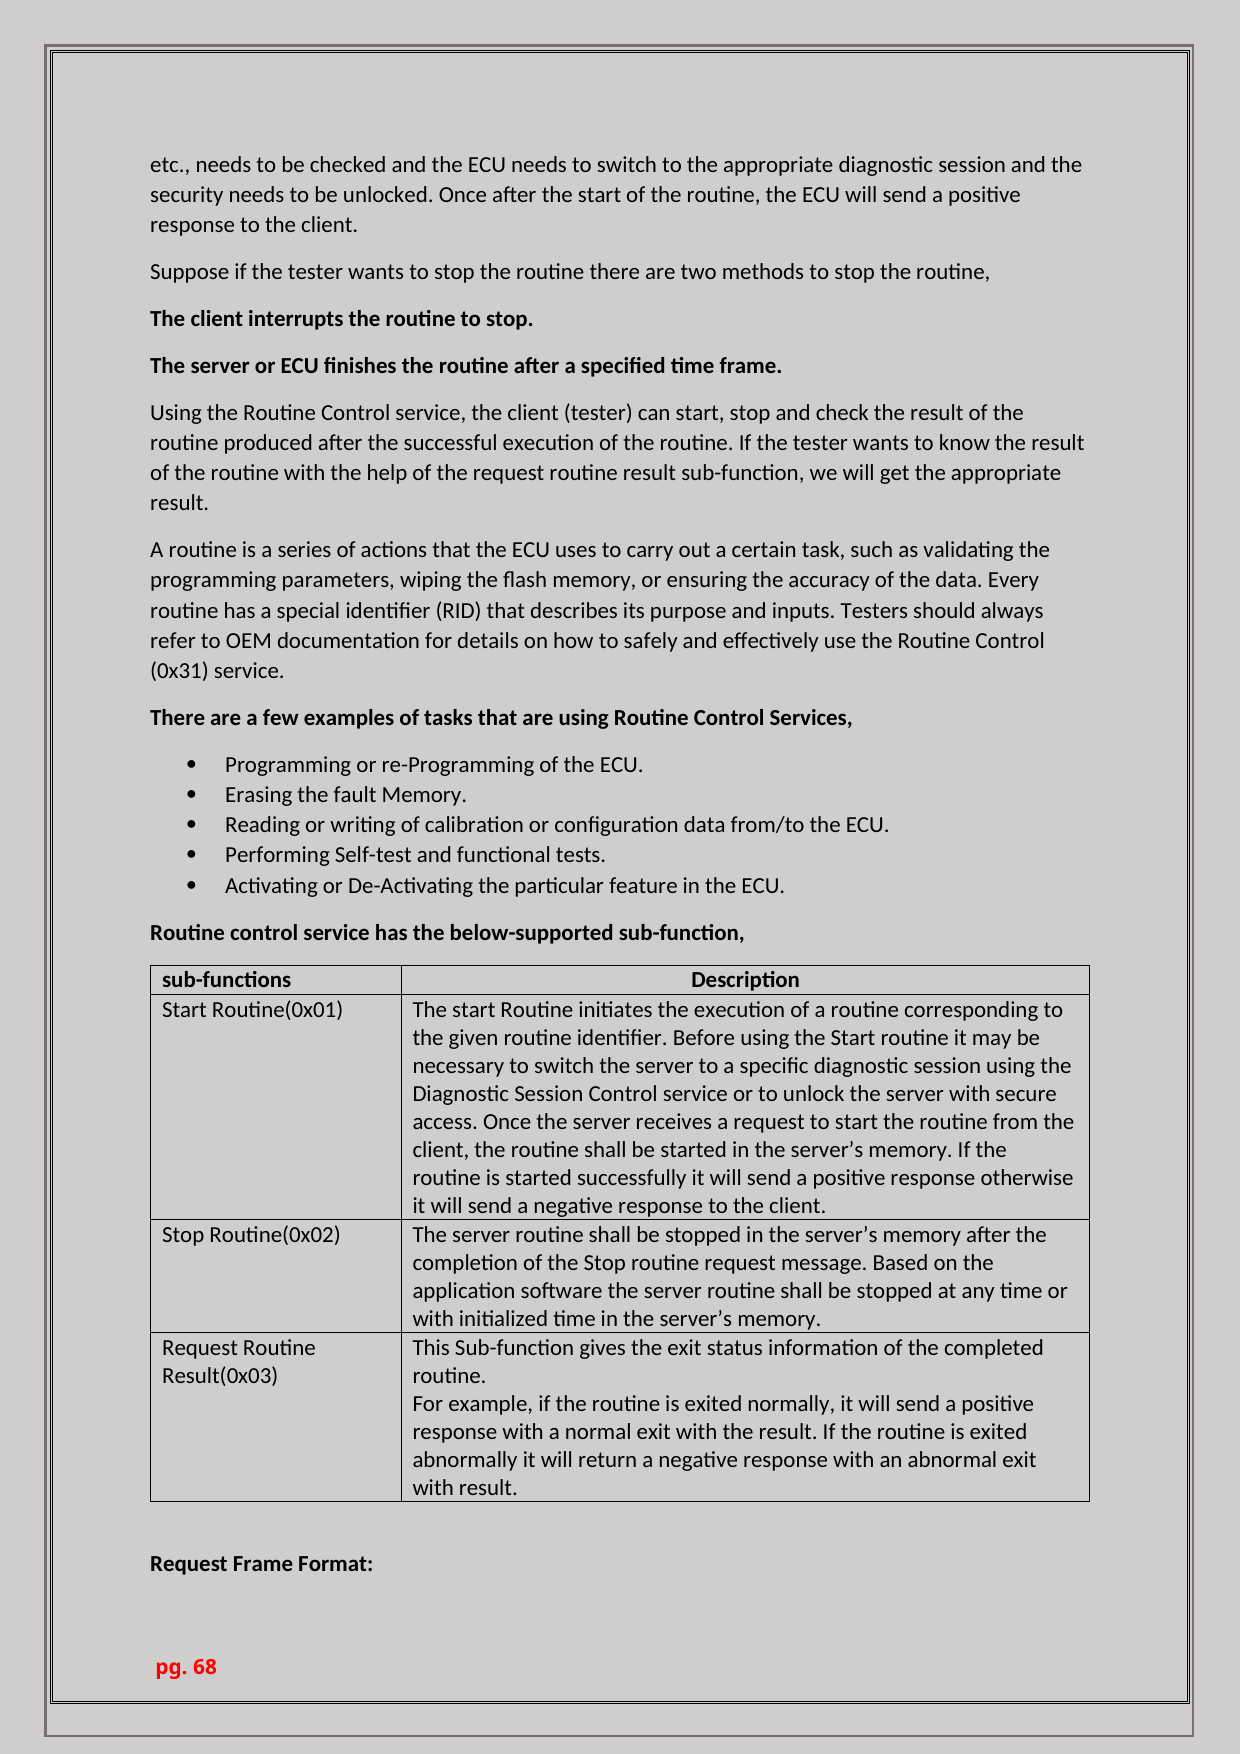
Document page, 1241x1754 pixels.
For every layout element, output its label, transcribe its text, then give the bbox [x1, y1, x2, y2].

table_cell The start Routine initiates the execution of a routine corresponding to the given routine identifier. Before using the Start routine it may be necessary to switch the server to a specific diagnostic session using the Diagnostic Session Control service or to unlock the server with secure access. Once the server receives a request to start the routine from the client, the routine shall be started in the server’s memory. If the routine is started successfully it will send a positive response otherwise it will send a negative response to the client. [402, 995, 1089, 1219]
table_cell Start Routine(0x01) [151, 995, 401, 1219]
text A routine is a series of actions that the ECU uses to carry out a certain task, such as validating the programming parameters, wiping the flash memory, or ensuring the accuracy of the data. Every routine has a special identifier (RID) that describes its purpose and inputs. Testers should always refer to OEM documentation for details on how to safely and effectively use the Routine Control (0x31) service. [150, 535, 1090, 684]
text Using the Routine Control service, the client (tester) can start, stop and check the result of the routine produced after the successful execution of the routine. If the tester wants to know the result of the routine with the help of the request routine result sub-function, we will get the appropriate result. [150, 398, 1090, 517]
text The client interrupts the routine to stop. [150, 304, 1090, 332]
table_cell This Sub-function gives the exit status information of the completed routine. For example, if the routine is exited normally, it will send a positive response with a normal exit with the result. If the routine is exited abnormally it will return a negative response with an abnormal exit with result. [402, 1333, 1089, 1501]
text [150, 150, 1090, 238]
list Erasing the fault Memory. [187, 780, 1090, 808]
table_cell Request Routine Result(0x03) [151, 1333, 401, 1501]
text Request Frame Format: [150, 1549, 1090, 1577]
text There are a few examples of tasks that are using Routine Control Services, [150, 703, 1090, 731]
table_cell The server routine shall be stopped in the server’s memory after the completion of the Stop routine request message. Based on the application software the server routine shall be stopped at any time or with initialized time in the server’s memory. [402, 1220, 1089, 1332]
text Suppose if the tester wants to stop the routine there are two methods to stop the routine, [150, 257, 1090, 285]
list Performing Self-test and functional tests. [187, 841, 1090, 869]
text The server or ECU finishes the routine after a specified time frame. [150, 351, 1090, 379]
list Reading or writing of calibration or configuration data from/to the ECU. [187, 810, 1090, 838]
table_header Description [402, 966, 1089, 994]
list Activating or De-Activating the particular feature in the ECU. [187, 871, 1090, 899]
table_header sub-functions [151, 966, 401, 994]
list Programming or re-Programming of the ECU. [187, 750, 1090, 778]
text Routine control service has the below-supported sub-function, [150, 918, 1090, 946]
table_cell Stop Routine(0x02) [151, 1220, 401, 1332]
